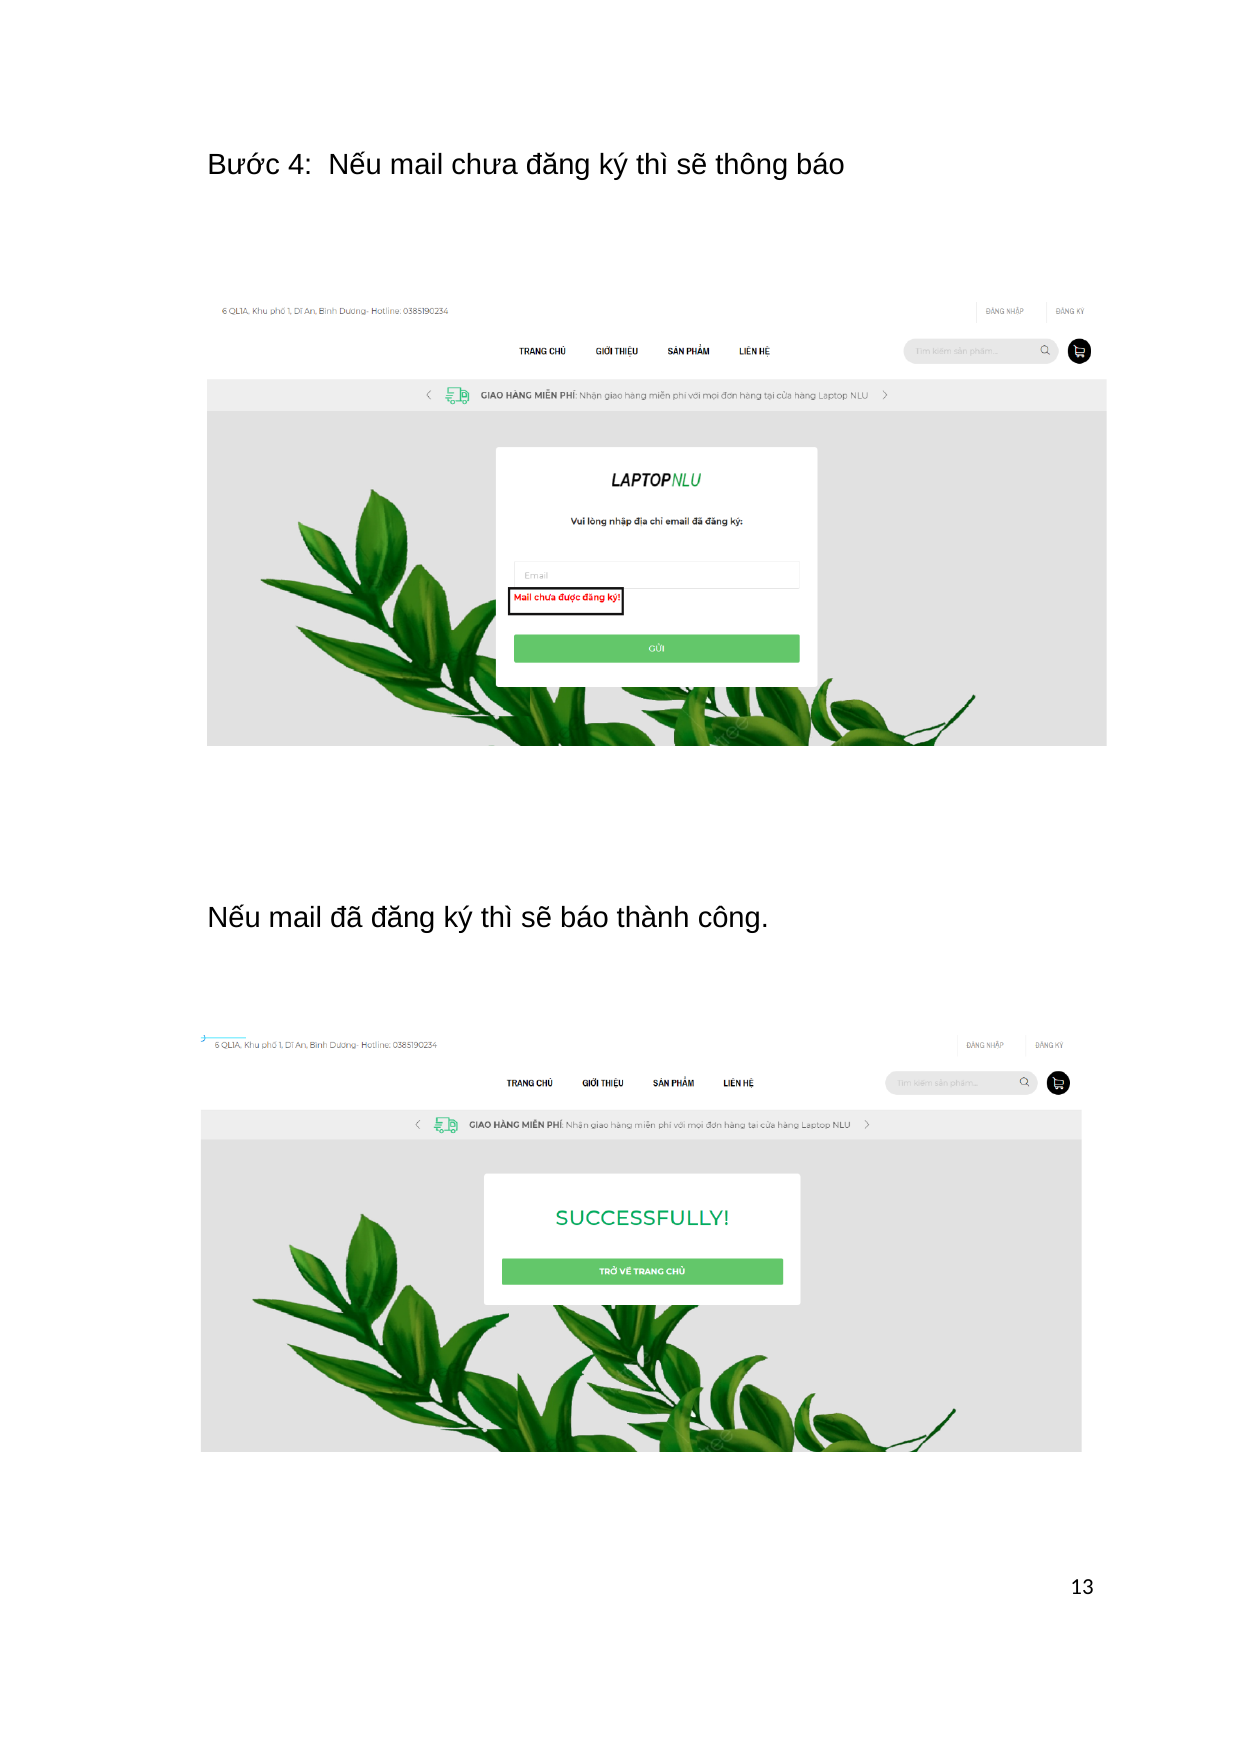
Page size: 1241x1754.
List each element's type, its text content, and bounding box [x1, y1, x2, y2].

picture [207, 302, 1106, 747]
text Nếu mail đã đăng ký thì sẽ báo thành công. [207, 901, 1093, 934]
text Bước 4: Nếu mail chưa đăng ký thì sẽ thông báo [207, 147, 1093, 181]
picture [200, 1035, 1081, 1452]
